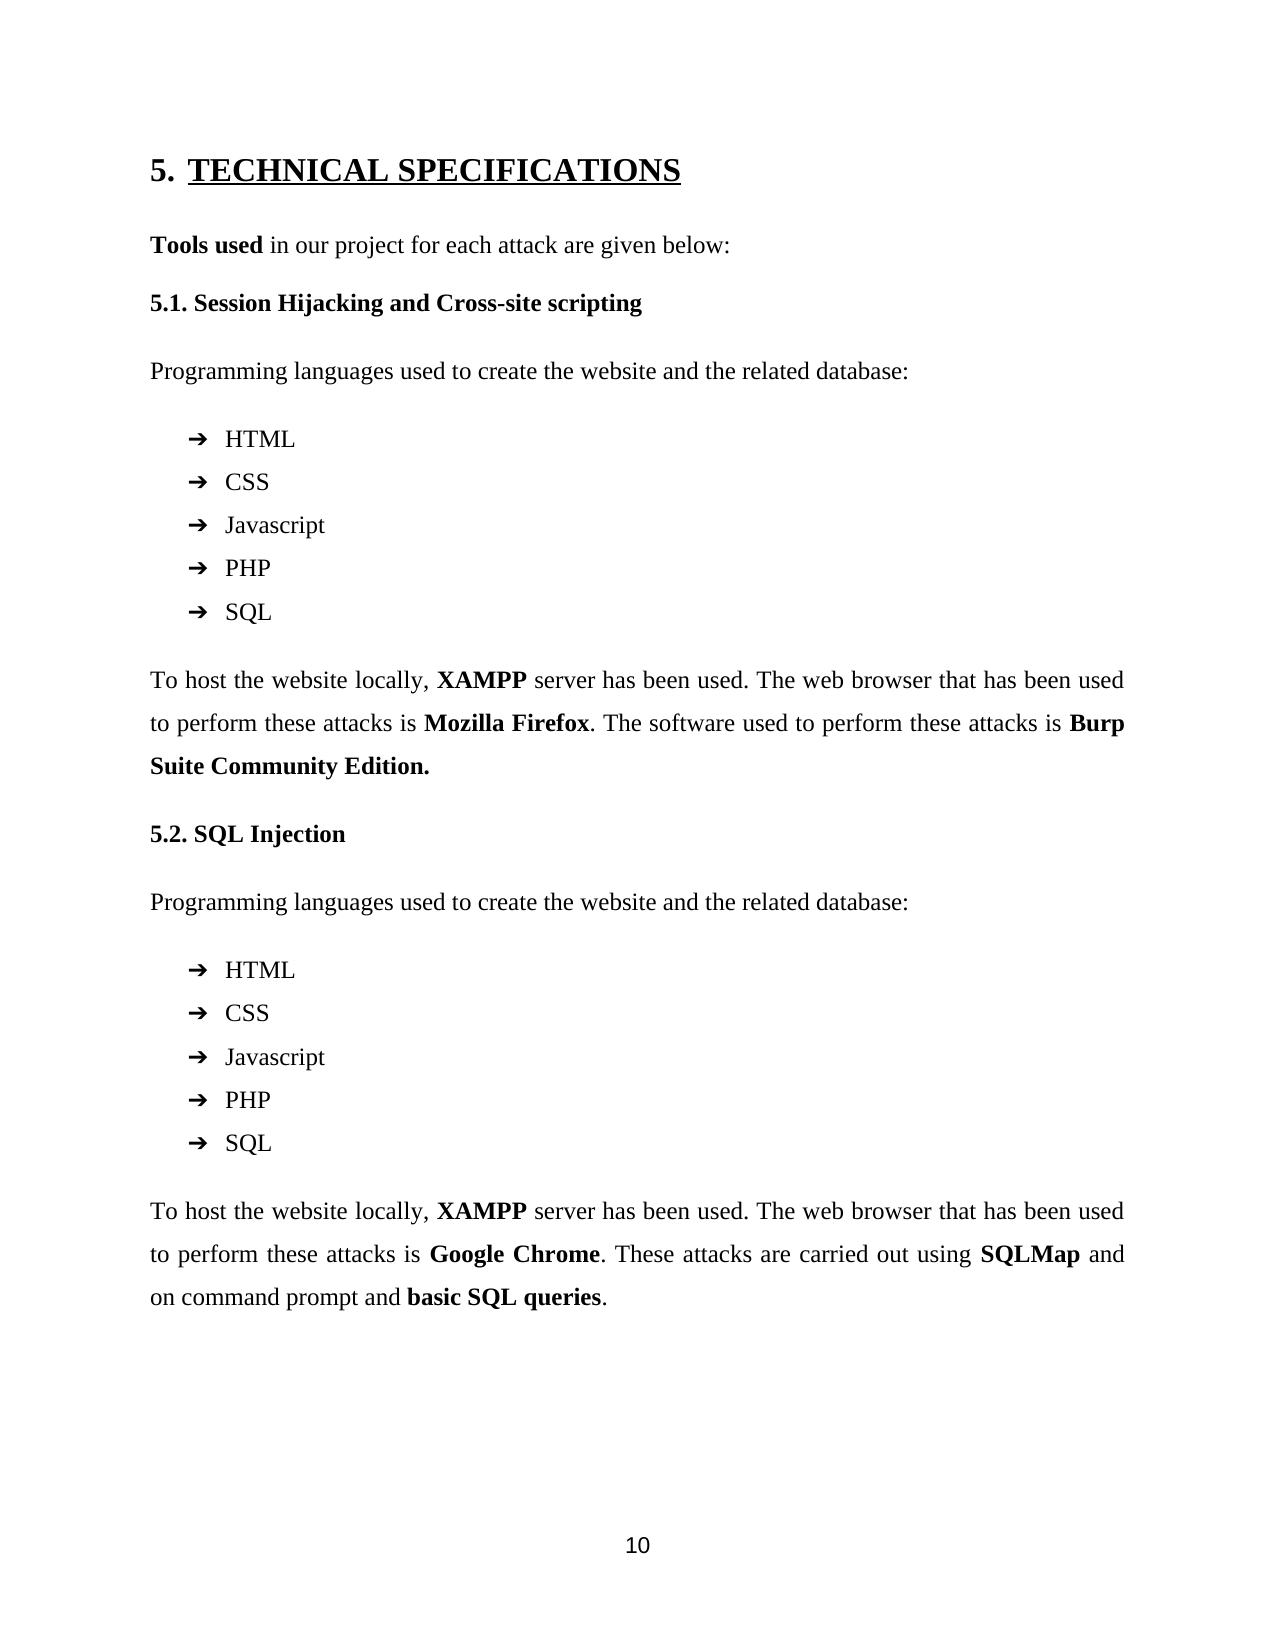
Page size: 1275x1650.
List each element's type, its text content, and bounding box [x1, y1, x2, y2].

text 5.1. Session Hijacking and Cross-site scripting [150, 288, 1125, 317]
text To host the website locally, XAMPP server has been used. The web browser that has been used to perform these attacks is Mozilla Firefox. The software used to perform these attacks is Burp Suite Community Edition. [150, 665, 1125, 780]
text To host the website locally, XAMPP server has been used. The web browser that has been used to perform these attacks is Google Chrome. These attacks are carried out using SQLMap and on command prompt and basic SQL queries. [150, 1196, 1125, 1311]
list CSS [187, 467, 1125, 496]
text Programming languages used to create the website and the related database: [150, 887, 1125, 916]
list Javascript [187, 510, 1125, 539]
list HTML [187, 424, 1125, 453]
list SQL [187, 1128, 1125, 1157]
text Programming languages used to create the website and the related database: [150, 356, 1125, 385]
list PHP [187, 1085, 1125, 1113]
list HTML [187, 955, 1125, 984]
list PHP [187, 553, 1125, 582]
list CSS [187, 998, 1125, 1027]
text 5.2. SQL Injection [150, 819, 1125, 848]
list Javascript [187, 1042, 1125, 1070]
list TECHNICAL SPECIFICATIONS [150, 150, 1125, 188]
list SQL [187, 597, 1125, 625]
list Tools used in our project for each attack are given below: [150, 230, 1125, 259]
